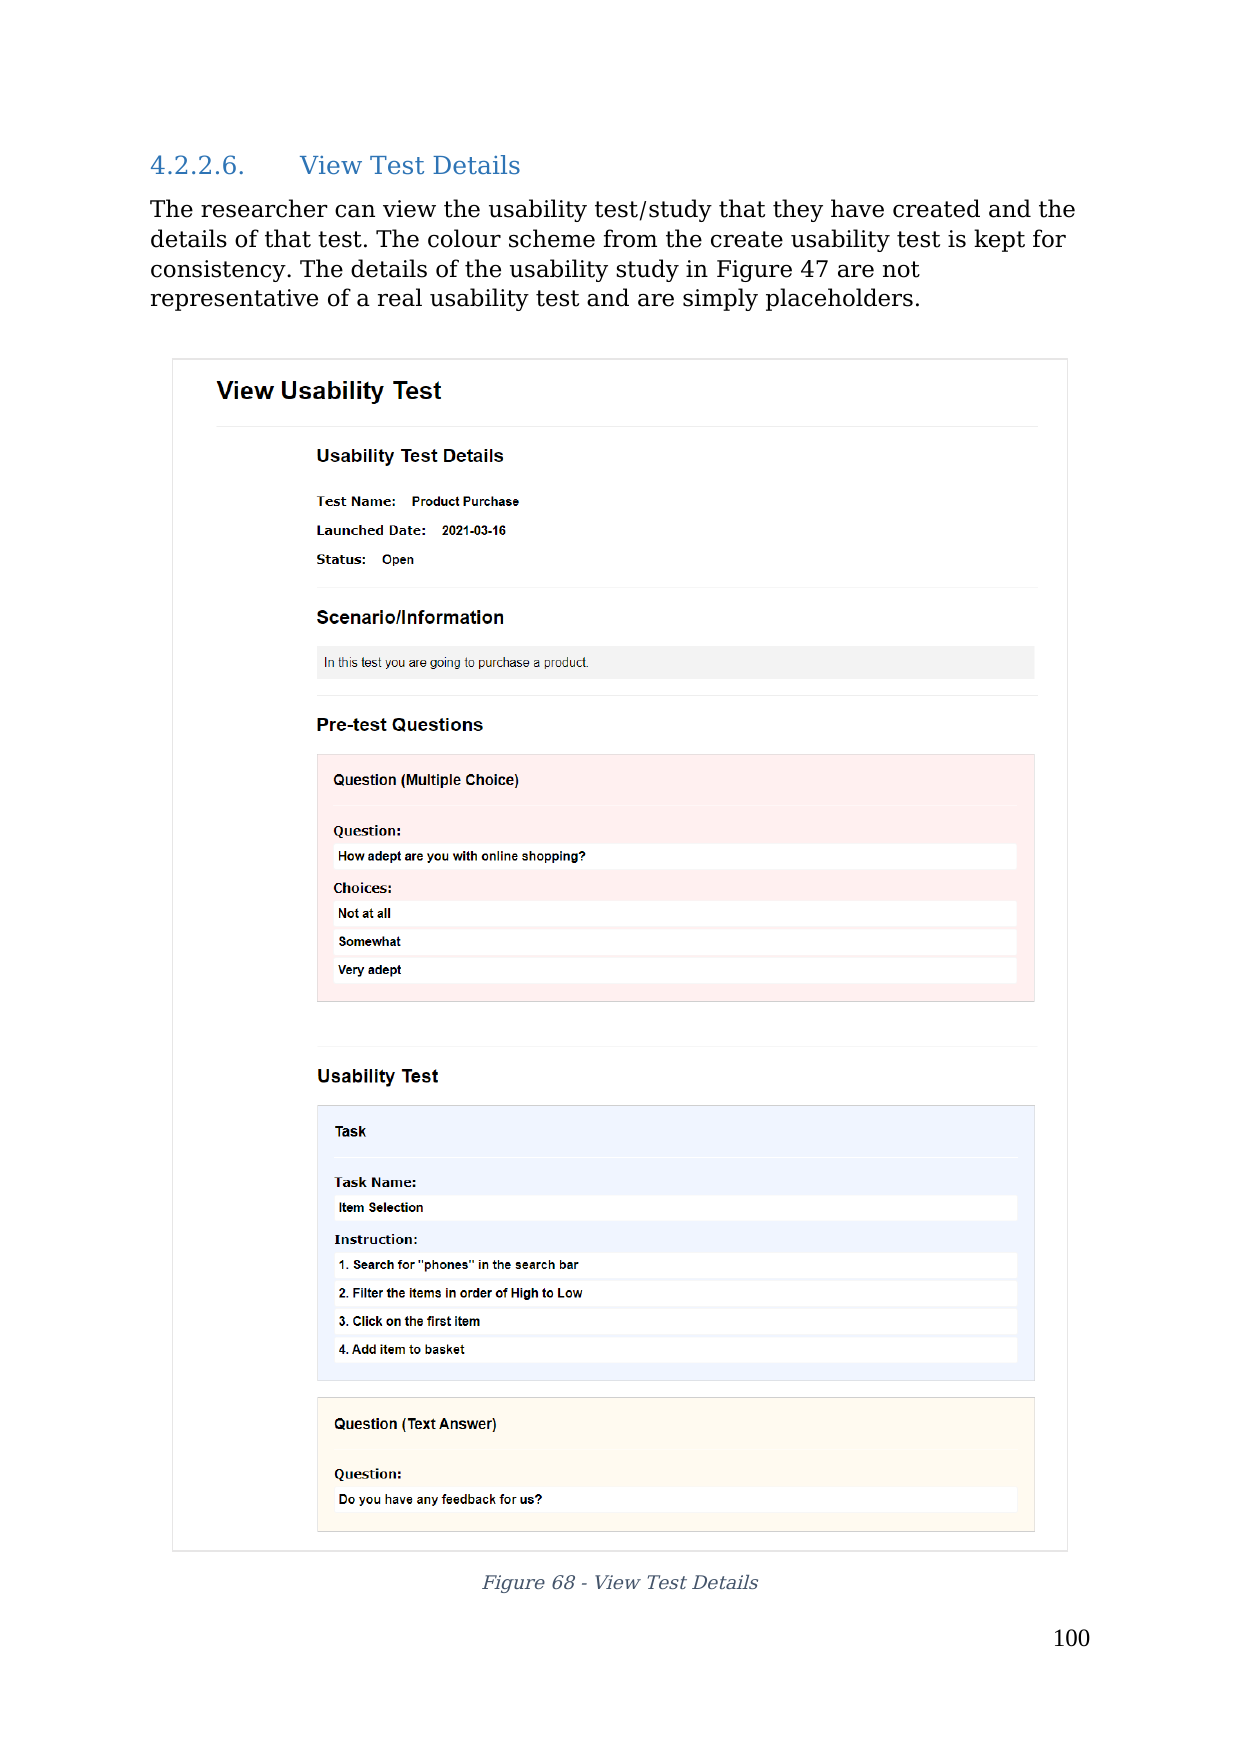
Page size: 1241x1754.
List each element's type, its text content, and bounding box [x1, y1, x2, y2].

subtitle View Test Details [150, 150, 1090, 180]
text The researcher can view the usability test/study that they have created and the details of that test. The colour scheme from the create usability test is kept for consistency. The details of the usability study in Figure 47 are not representative of a real usability test and are simply placeholders. [150, 195, 1090, 312]
text Figure 68 - View Test Details [150, 1571, 1090, 1593]
picture [209, 373, 1038, 1550]
